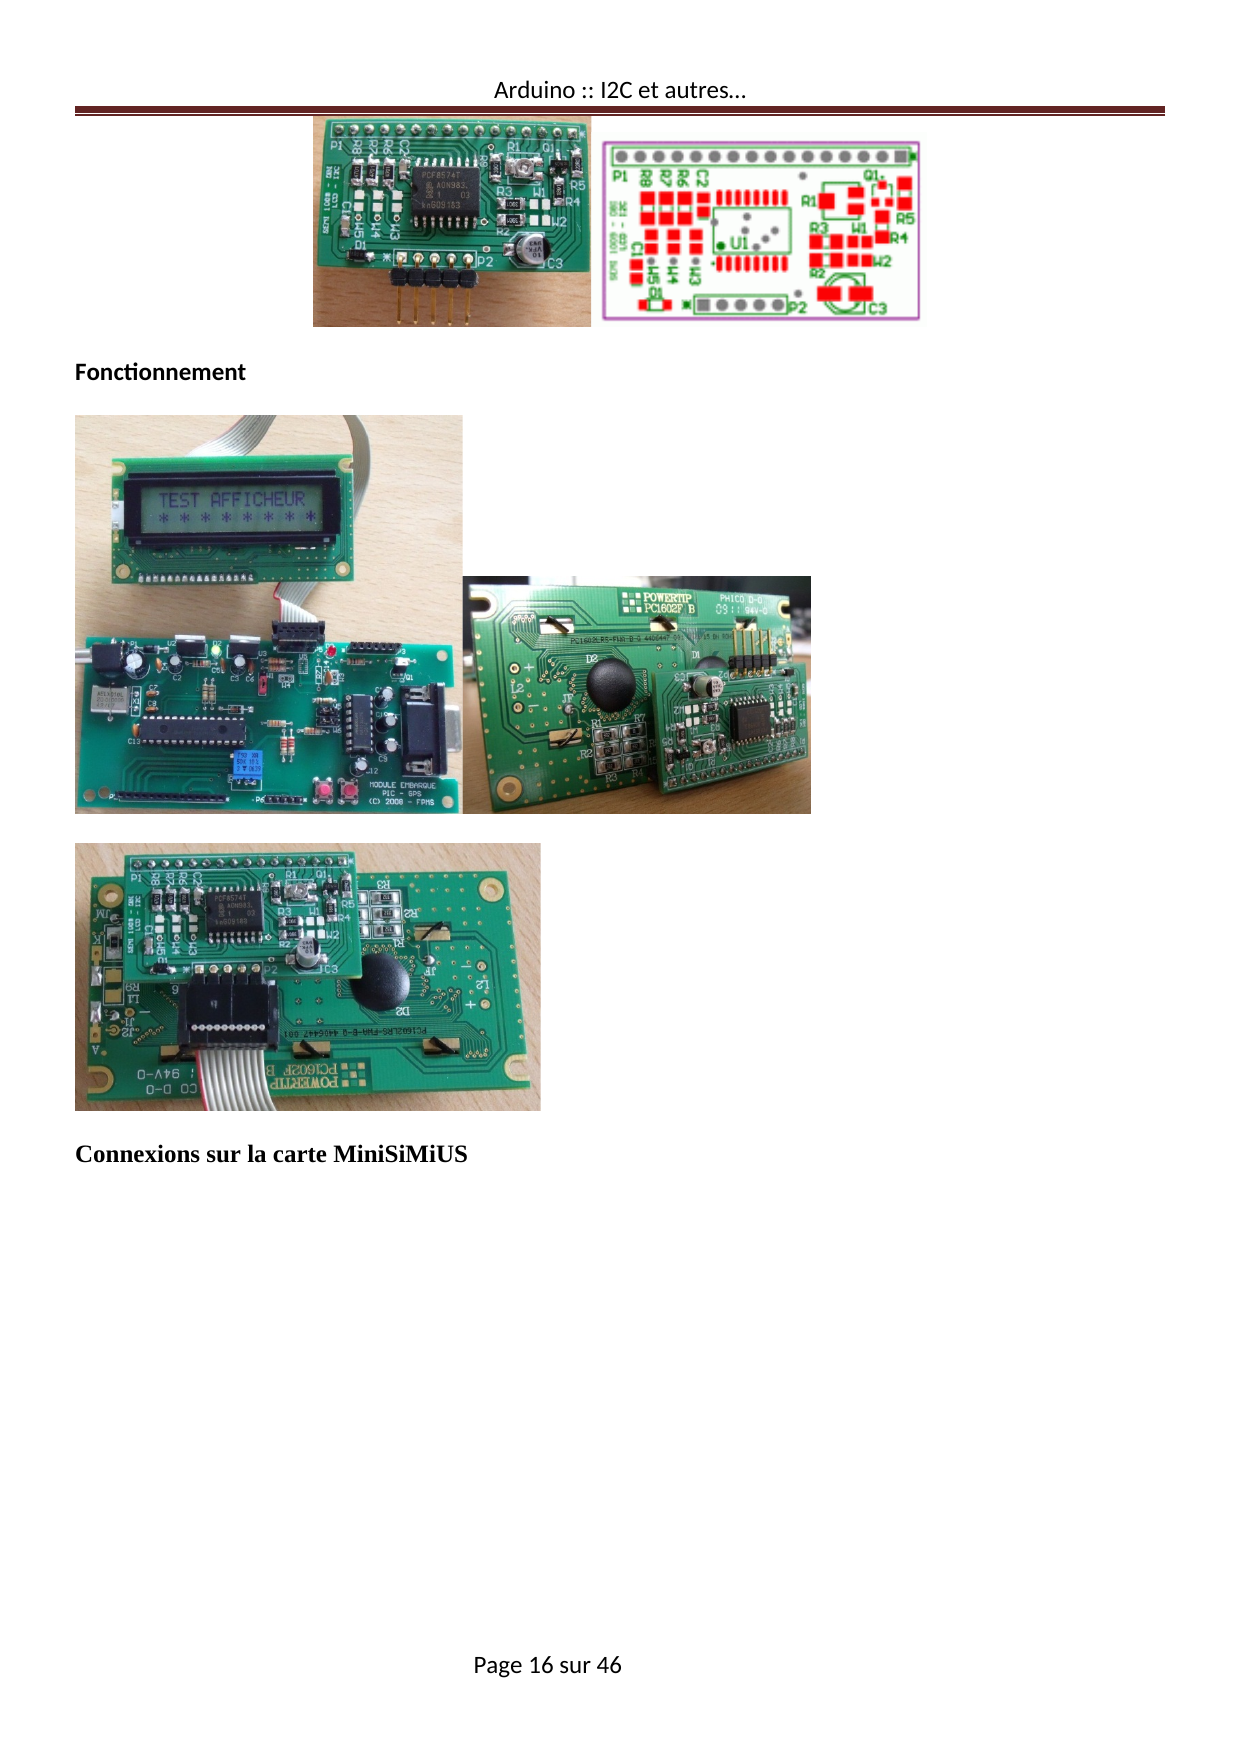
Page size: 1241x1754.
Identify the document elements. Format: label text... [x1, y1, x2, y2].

text Connexions sur la carte MiniSiMiUS [75, 1139, 1165, 1168]
text Fonctionnement [75, 356, 1165, 386]
picture [75, 415, 811, 814]
picture [313, 116, 928, 327]
picture [75, 843, 541, 1111]
